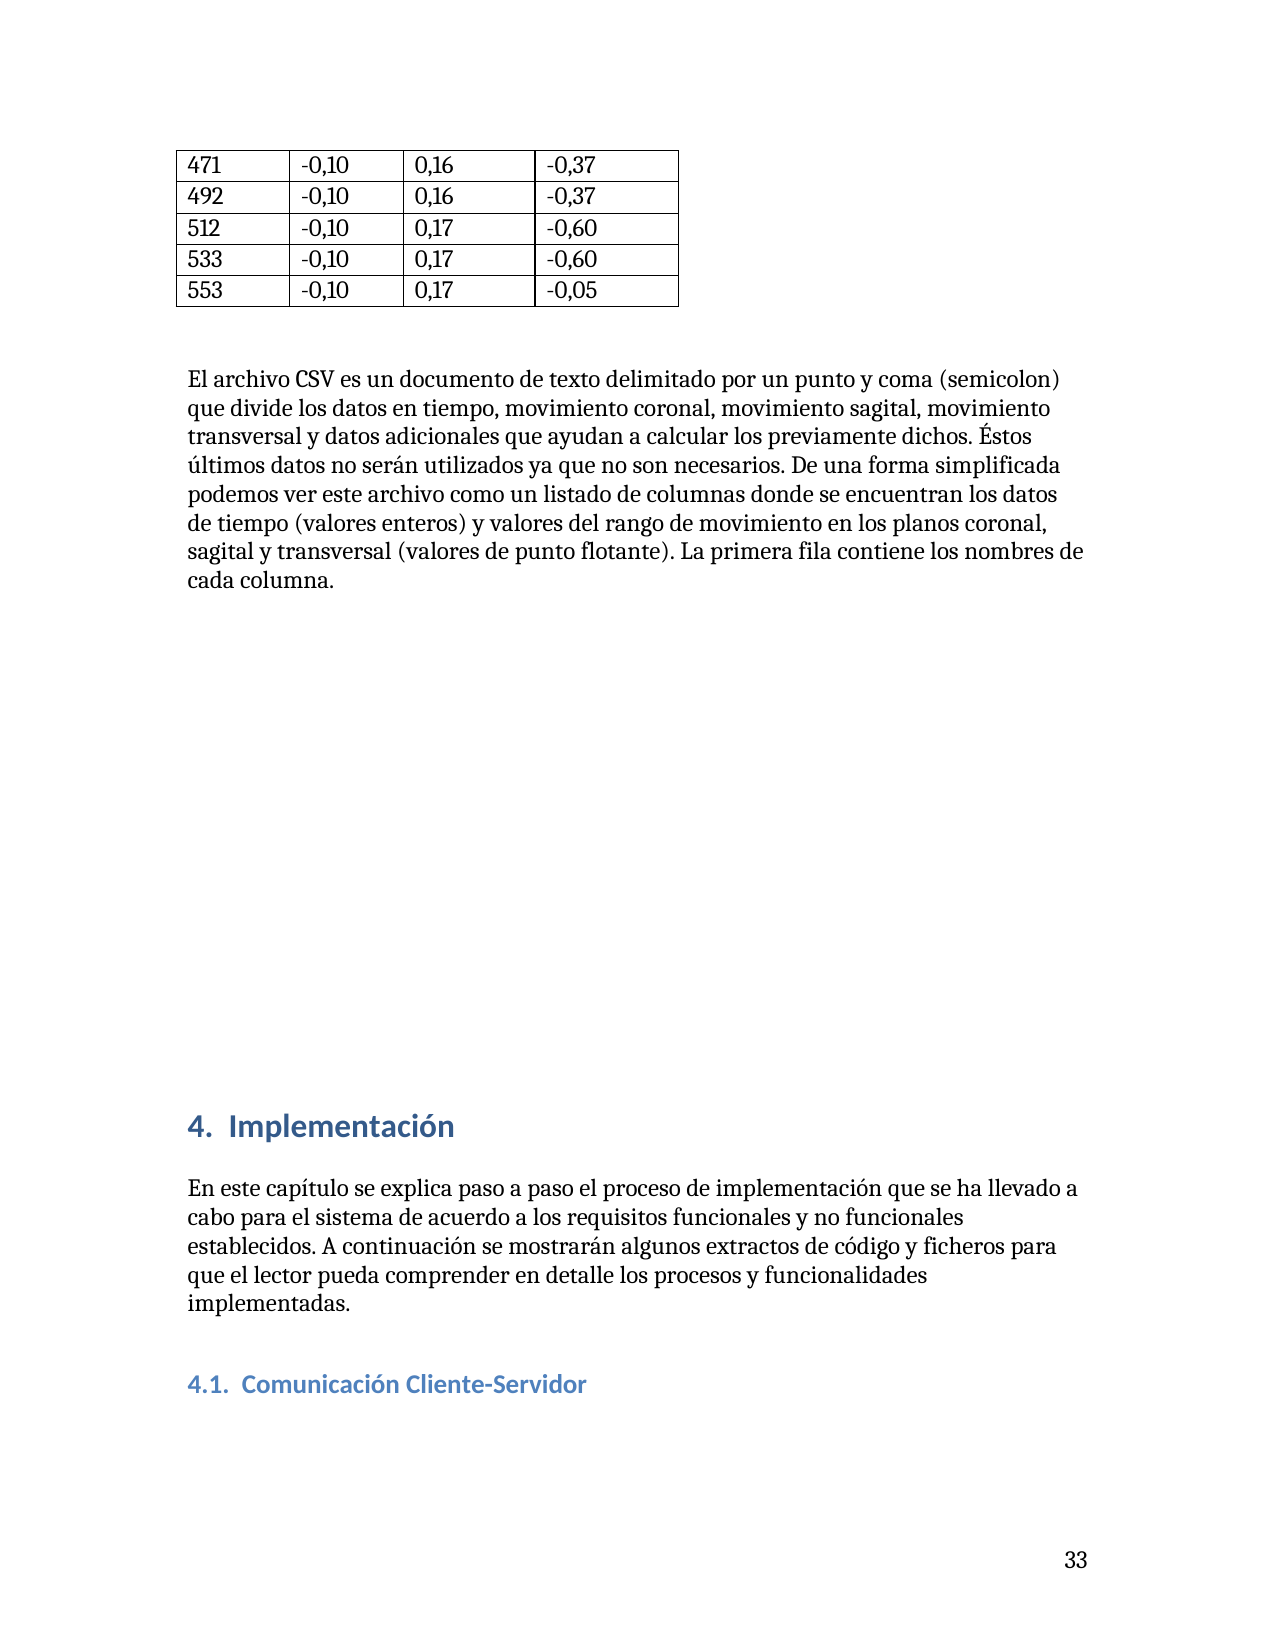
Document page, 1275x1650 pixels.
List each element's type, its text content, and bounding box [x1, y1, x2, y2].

text En este captulo se explica paso a paso el proceso de implementación que se ha llevado a cabo para el sistema de acuerdo a los requisitos funcionales y no funcionales establecidos. A continuación algunos extractos de código y ficheros para que el lector pueda comprender en detalle los procesos y funcionalidades implementadas. [187, 1174, 1087, 1318]
table_cell 0,16 [404, 182, 534, 212]
table_cell -0,05 [536, 276, 678, 306]
table_cell -0,60 [536, 245, 678, 275]
text El archivo CSV es un documento de texto delimitado por un punto y coma (semicolon) que divide los datos en tiempo, movimiento coronal, movimiento sagital, movimiento transversal y datos adicionales que ayudan a calcular los previamente dichos. Éstos últimos datos no serán utilizados ya que no son necesarios. De un forma simplificada podemos ver este archivo como un listado de columnas donde se encuentran los datos de tiempo (valores enteros) y valores del rango de movimiento en los planos coronal, sagital y transversal (valores de punto flotante). La primera fila contiene los nombres de cada columna. [187, 365, 1087, 595]
table_cell 492 [177, 182, 289, 212]
table_cell -0,37 [536, 151, 678, 181]
table_cell -0,60 [536, 214, 678, 244]
table_cell 0,16 [404, 151, 534, 181]
table_cell 471 [177, 151, 289, 181]
table_cell -0,10 [290, 276, 403, 306]
table_cell -0,10 [290, 214, 403, 244]
table_cell 512 [177, 214, 289, 244]
table_cell 0,17 [404, 214, 534, 244]
table_cell -0,10 [290, 151, 403, 181]
subtitle 4.1. Comunicación Cliente-Servidor [187, 1368, 1087, 1401]
table_cell 533 [177, 245, 289, 275]
table_cell -0,37 [536, 182, 678, 212]
table_cell 0,17 [404, 245, 534, 275]
table_cell -0,10 [290, 182, 403, 212]
table_cell 0,17 [404, 276, 534, 306]
table_cell 553 [177, 276, 289, 306]
subtitle 4. Implementación [187, 1105, 1087, 1146]
table_cell -0,10 [290, 245, 403, 275]
